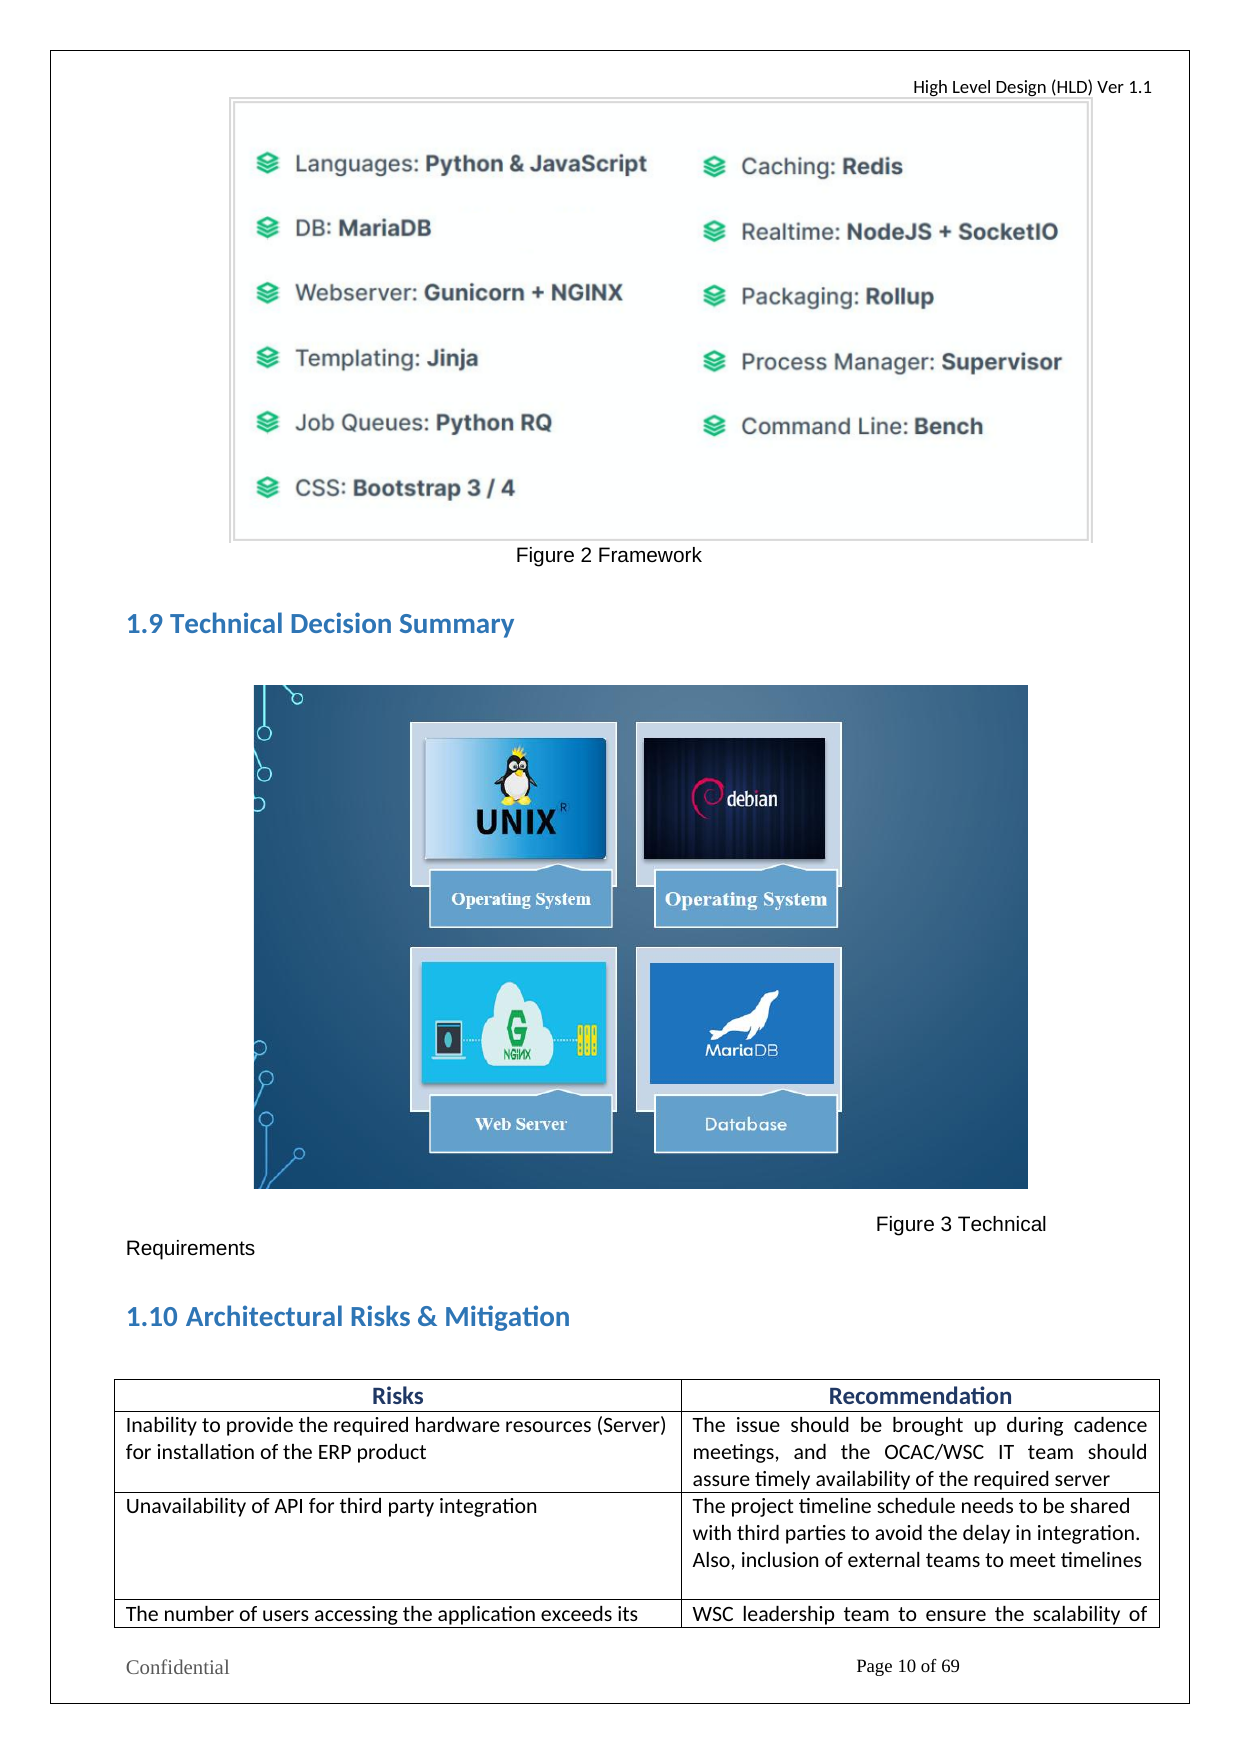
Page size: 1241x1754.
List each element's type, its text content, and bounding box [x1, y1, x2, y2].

subtitle Technical Decision Summary [126, 605, 1156, 640]
picture [253, 685, 1028, 1189]
table_cell The issue should be brought up during cadence meetings, and the OCAC/WSC IT team should assure timely availability of the required server [682, 1412, 1159, 1492]
table_cell Unavailability of API for third party integration [115, 1493, 681, 1599]
picture [229, 97, 1095, 543]
table_cell Inability to provide the required hardware resources (Server) for installation of the ERP product [115, 1412, 681, 1492]
subtitle Architectural Risks & Mitigation [126, 1298, 1156, 1333]
table_header Risks [115, 1380, 681, 1411]
table_header Recommendation [682, 1380, 1159, 1411]
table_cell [115, 1600, 681, 1627]
table_cell The project timeline schedule needs to be shared with third parties to avoid the delay in integration. Also, inclusion of external teams to meet timelines [682, 1493, 1159, 1599]
text Figure 3 Technical Requirements [126, 1188, 1156, 1260]
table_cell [682, 1600, 1159, 1627]
text Figure 2 Framework [501, 543, 1156, 567]
